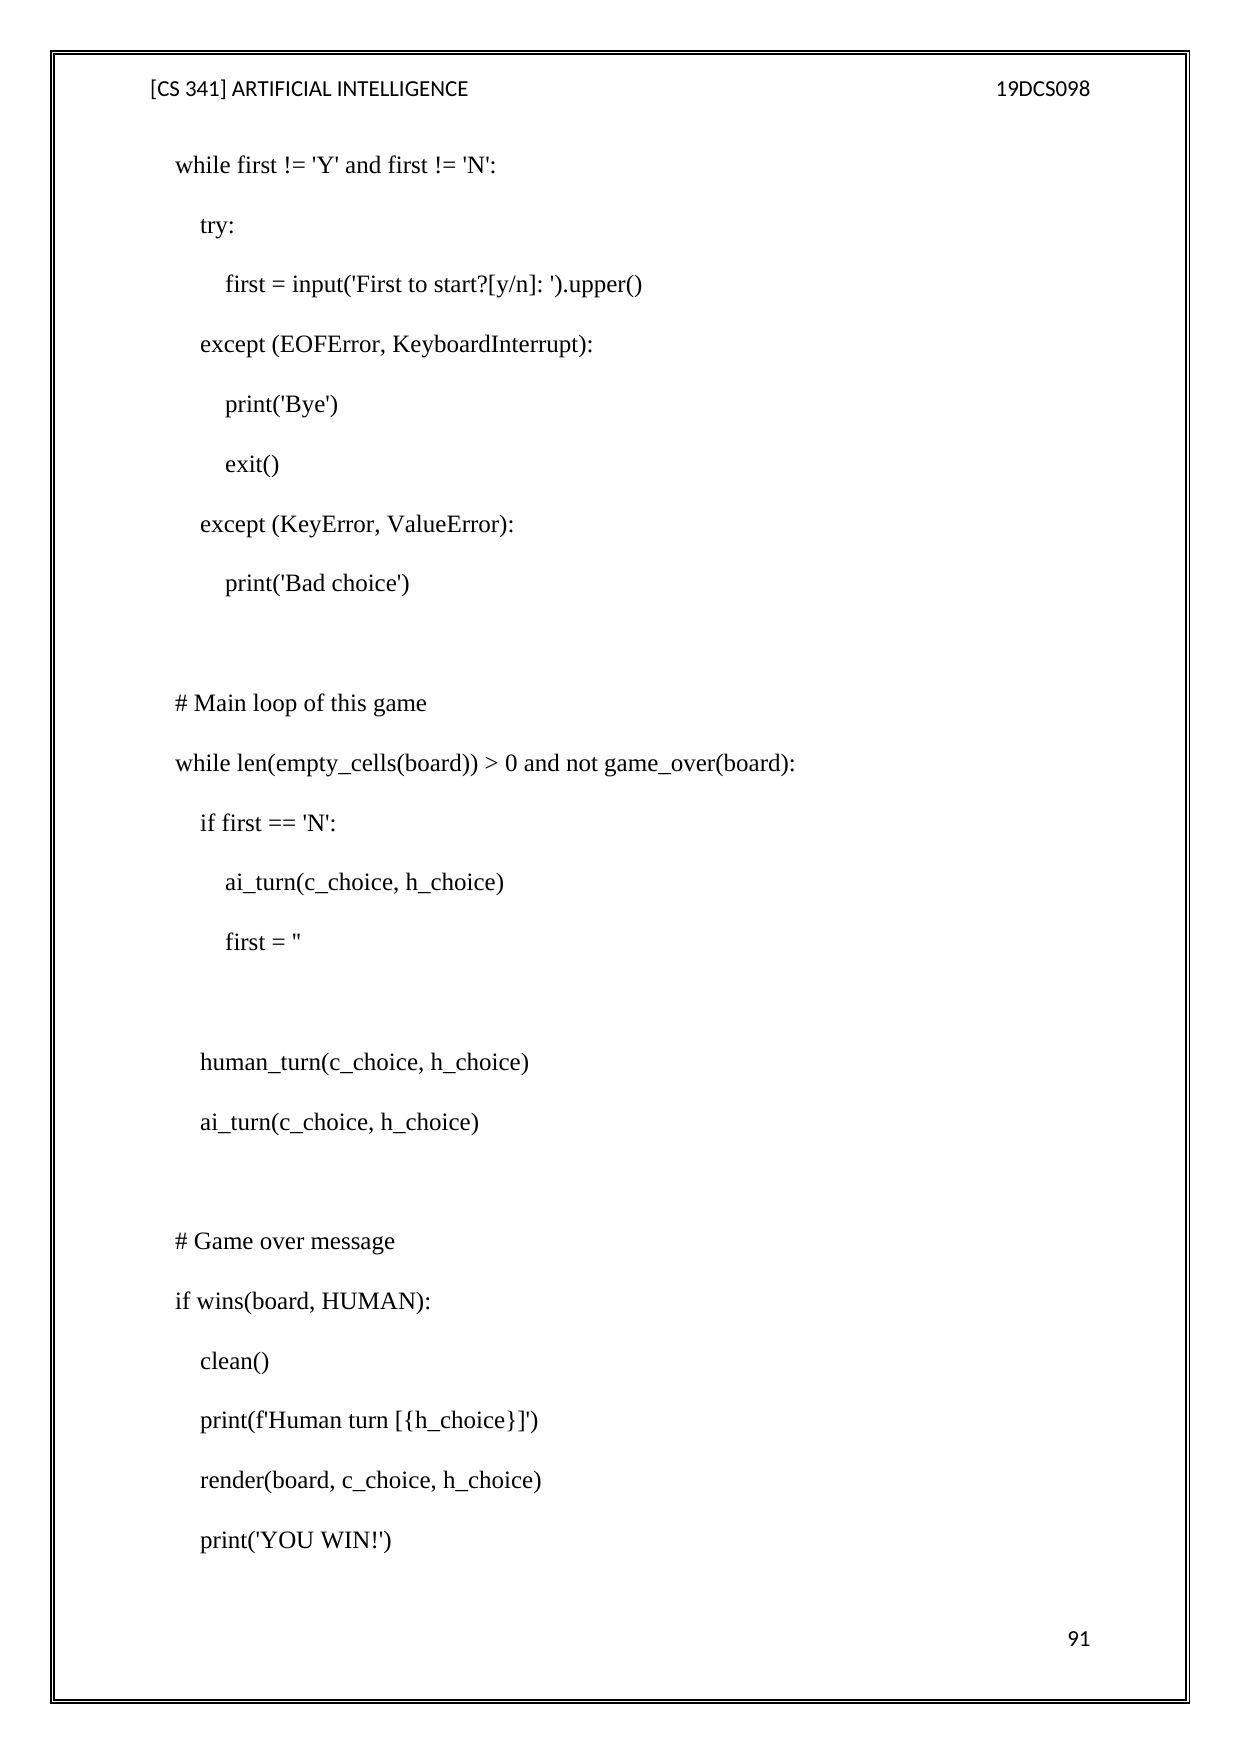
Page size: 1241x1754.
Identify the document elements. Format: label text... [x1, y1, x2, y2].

text while len(empty_cells(board)) > 0 and not game_over(board): [150, 748, 1090, 777]
text # Main loop of this game [150, 688, 1090, 717]
text # Game over message [150, 1226, 1090, 1255]
text print('Bad choice') [150, 568, 1090, 597]
text except (KeyError, ValueError): [150, 509, 1090, 537]
text print('Bye') [150, 389, 1090, 418]
text exit() [150, 449, 1090, 478]
text print(f'Human turn [{h_choice}]') [150, 1406, 1090, 1434]
text human_turn(c_choice, h_choice) [150, 1047, 1090, 1076]
text try: [150, 210, 1090, 238]
text render(board, c_choice, h_choice) [150, 1465, 1090, 1494]
text while first != 'Y' and first != 'N': [150, 150, 1090, 179]
text first = input('First to start?[y/n]: ').upper() [150, 269, 1090, 298]
text if first == 'N': [150, 808, 1090, 836]
text first = '' [150, 927, 1090, 956]
text print('YOU WIN!') [150, 1525, 1090, 1554]
text ai_turn(c_choice, h_choice) [150, 1107, 1090, 1135]
text ai_turn(c_choice, h_choice) [150, 867, 1090, 896]
text clean() [150, 1346, 1090, 1374]
text if wins(board, HUMAN): [150, 1286, 1090, 1315]
text except (EOFError, KeyboardInterrupt): [150, 329, 1090, 358]
